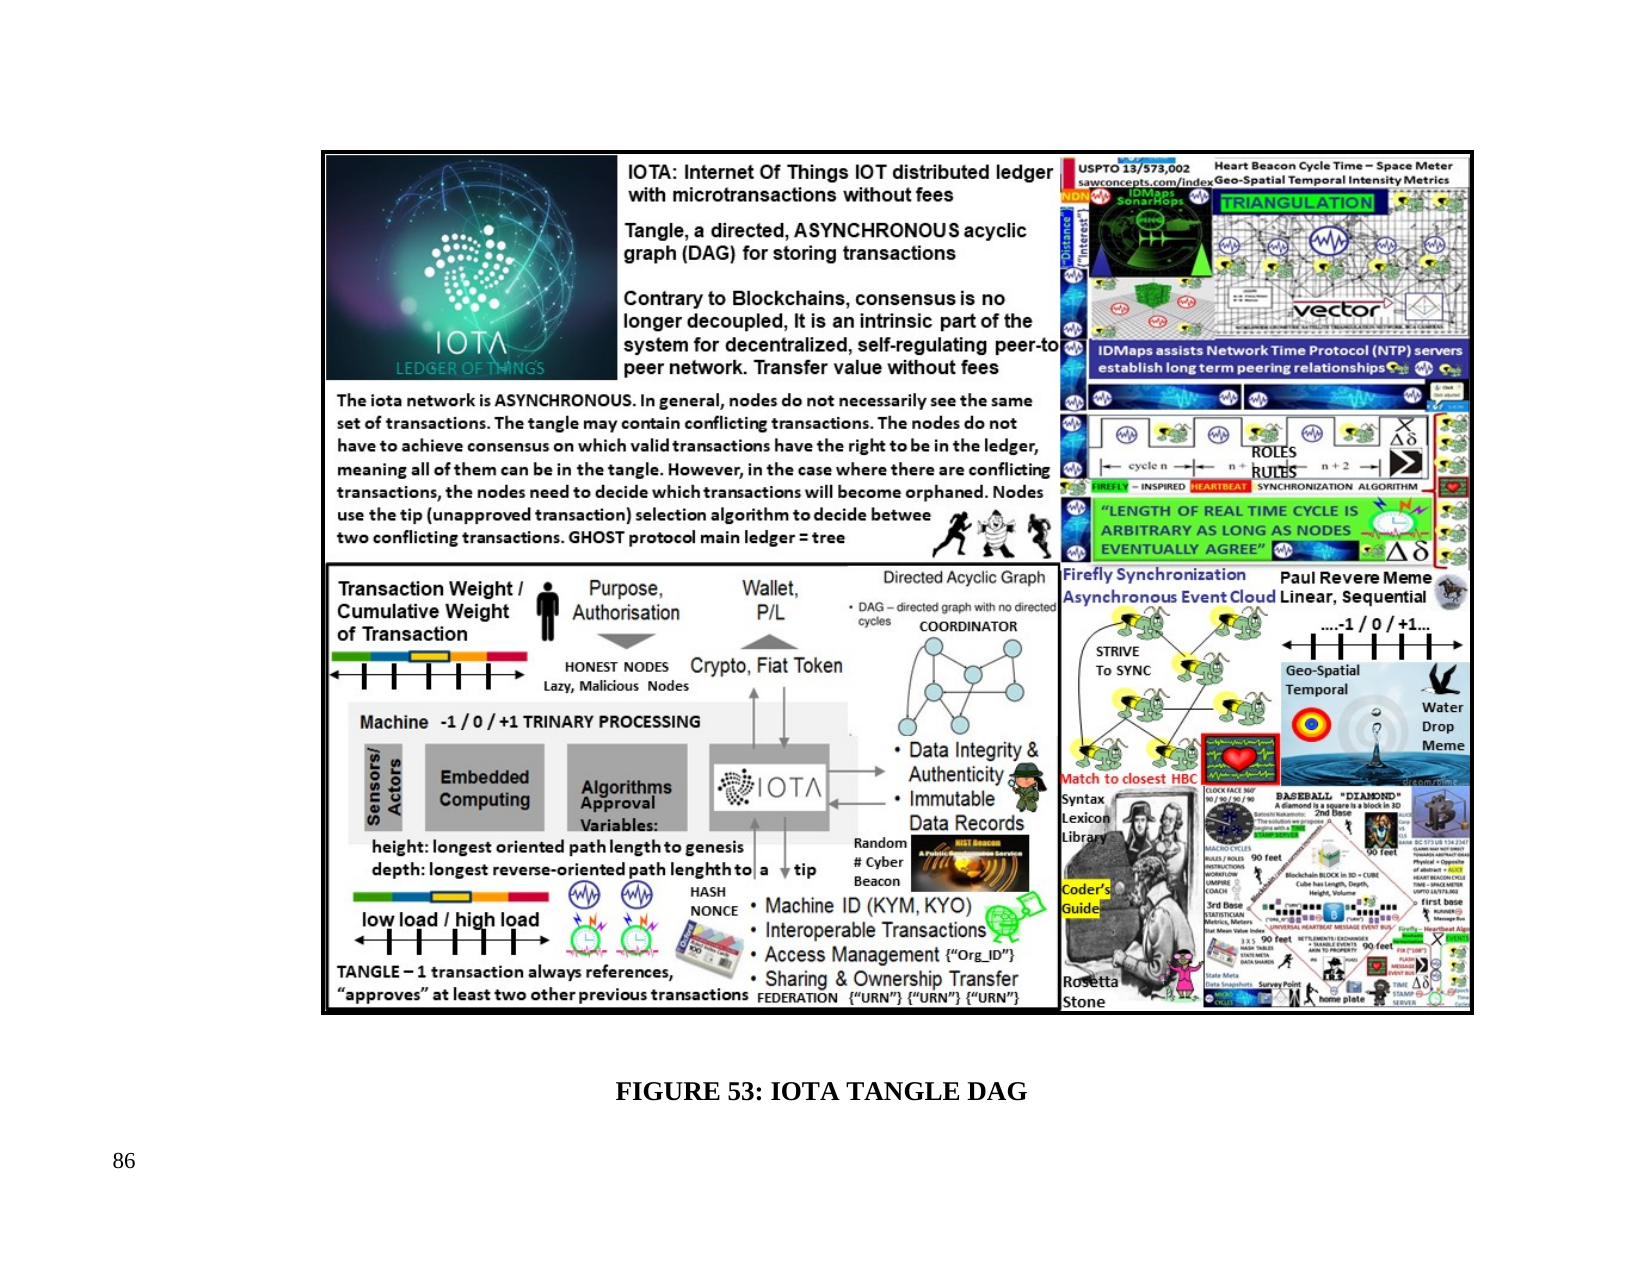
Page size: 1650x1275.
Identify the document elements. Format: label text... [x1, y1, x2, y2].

text FIGURE 53: IOTA TANGLE DAG [112, 1075, 1531, 1106]
picture [325, 154, 1470, 1011]
